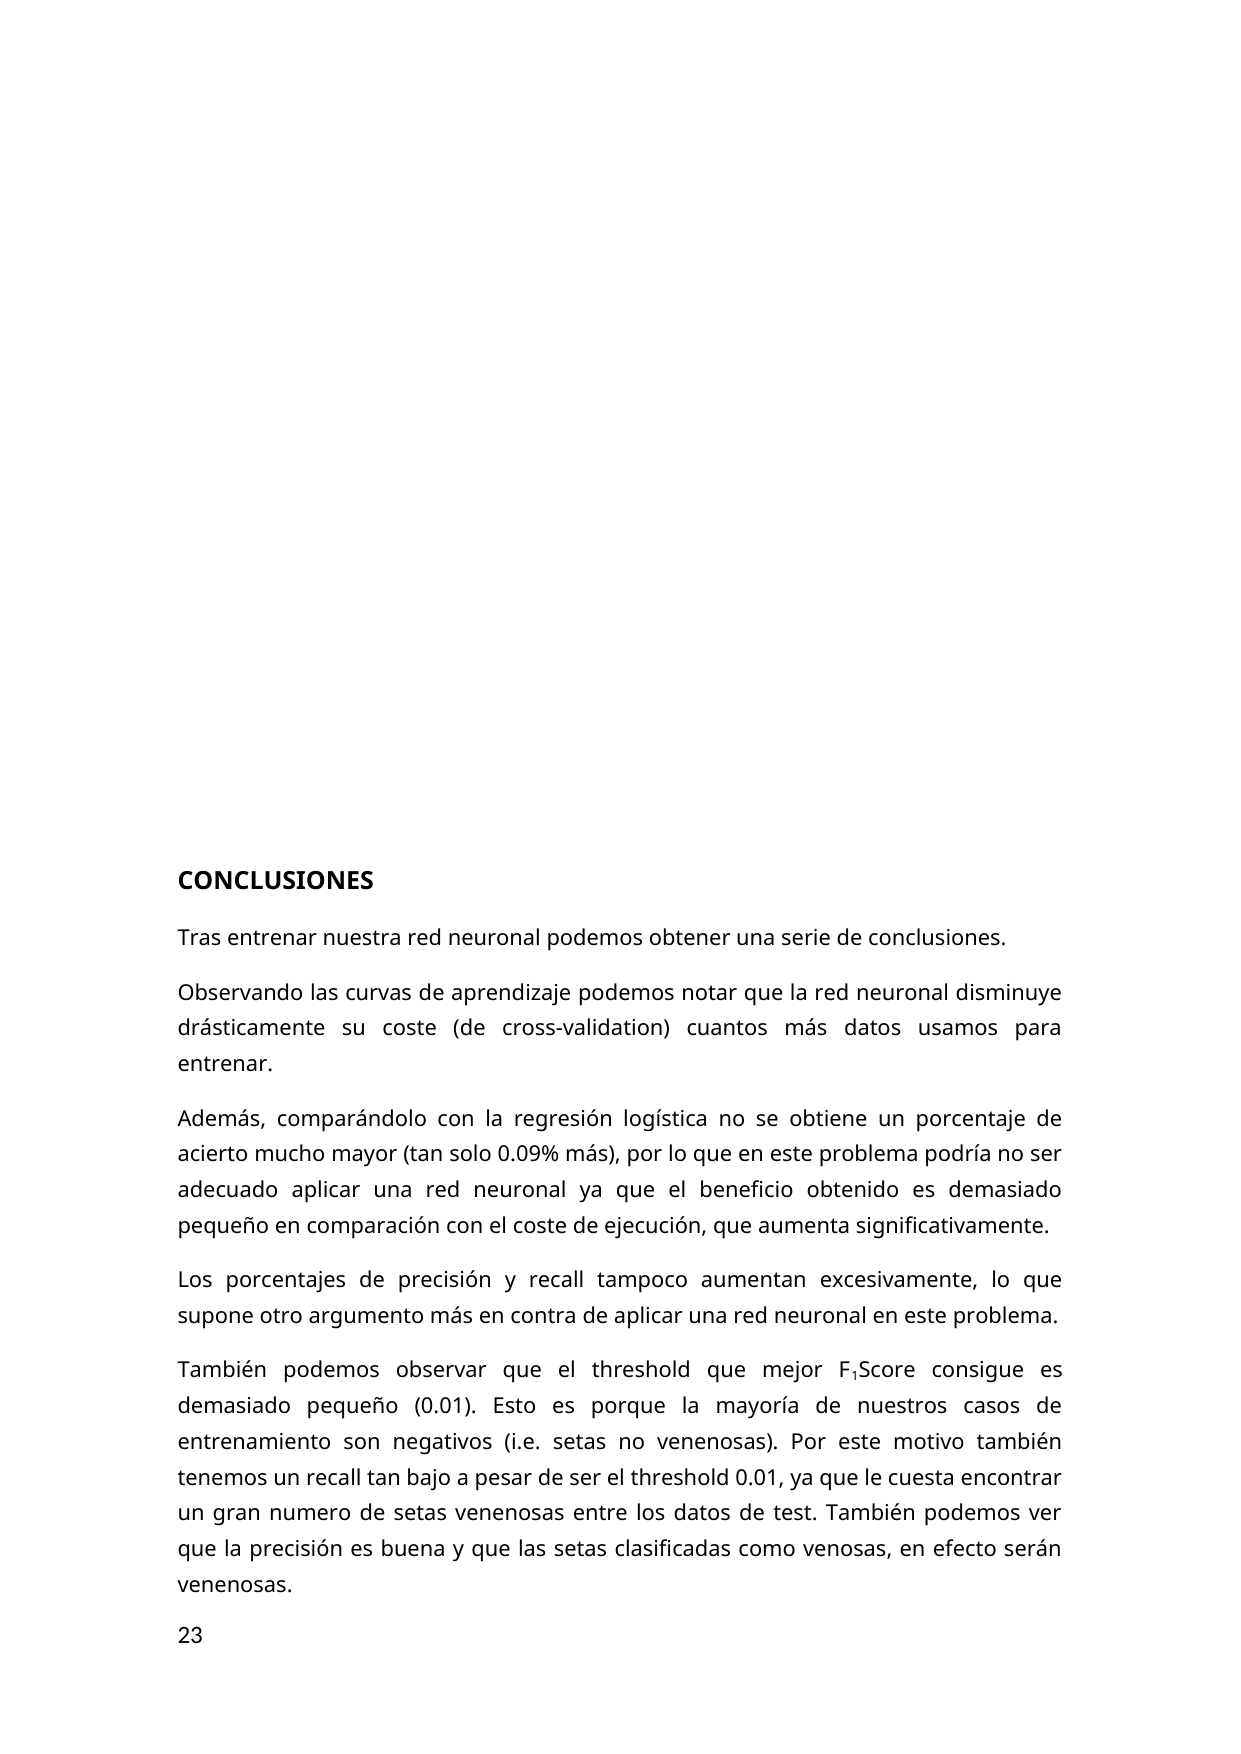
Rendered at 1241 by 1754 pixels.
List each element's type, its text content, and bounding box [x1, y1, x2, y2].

text También podemos observar que el threshold que mejor F1Score consigue es demasiado pequeño (0.01). Esto es porque la mayoría de nuestros casos de entrenamiento son negativos (i.e. setas no venenosas). Por este motivo también tenemos un recall tan bajo a pesar de ser el threshold 0.01, ya que le cuesta encontrar un gran numero de setas venenosas entre los datos de test. También podemos ver que la precisión es buena y que las setas clasificadas como venosas, en efecto serán venenosas. [177, 1354, 1063, 1599]
text Tras entrenar nuestra red neuronal podemos obtener una serie de conclusiones. [177, 922, 1063, 952]
text Observando las curvas de aprendizaje podemos notar que la red neuronal disminuye drásticamente su coste (de cross-validation) cuantos más datos usamos para entrenar. [177, 977, 1063, 1078]
text Los porcentajes de precisión y recall tampoco aumentan excesivamente, lo que supone otro argumento más en contra de aplicar una red neuronal en este problema. [177, 1264, 1063, 1330]
text Además, comparándolo con la regresión logística no se obtiene un porcentaje de acierto mucho mayor (tan solo 0.09% más), por lo que en este problema podría no ser adecuado aplicar una red neuronal ya que el beneficio obtenido es demasiado pequeño en comparación con el coste de ejecución, que aumenta significativamente. [177, 1103, 1063, 1239]
text CONCLUSIONES [177, 863, 1063, 897]
